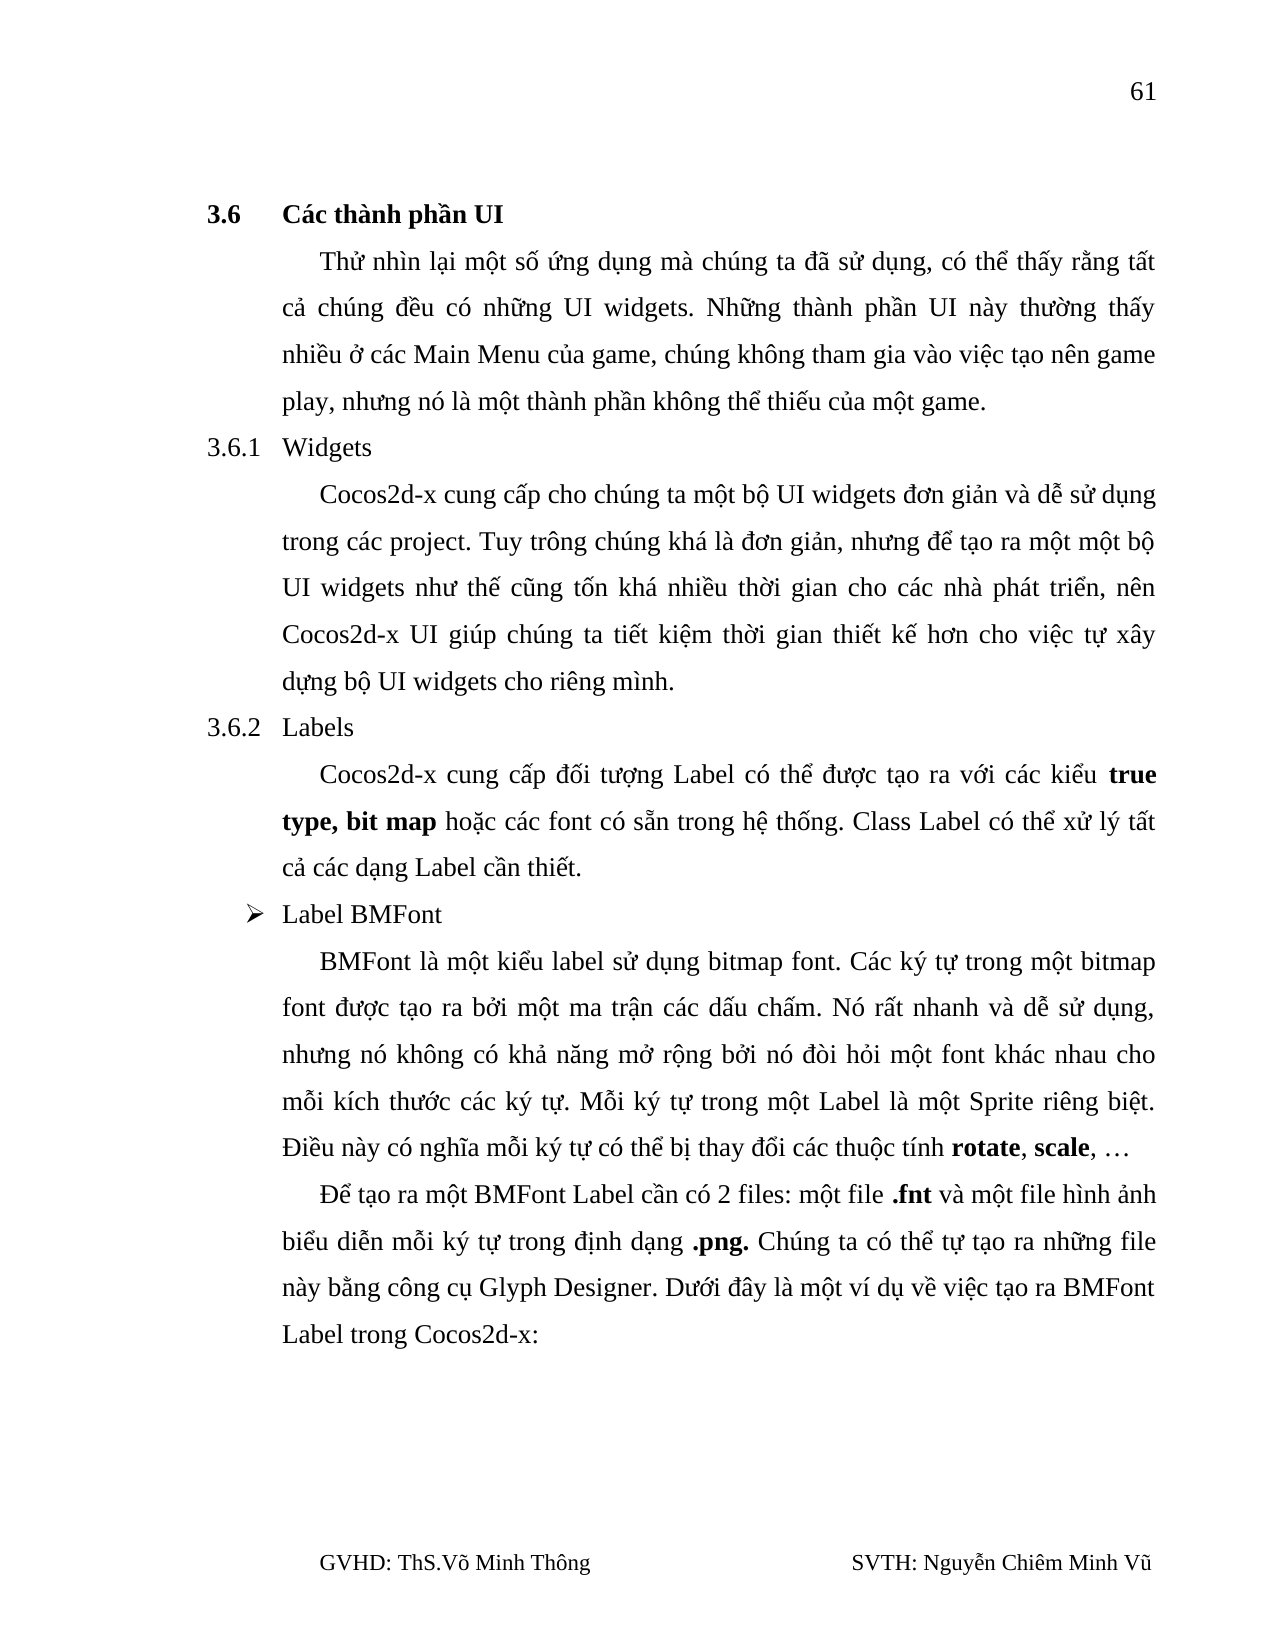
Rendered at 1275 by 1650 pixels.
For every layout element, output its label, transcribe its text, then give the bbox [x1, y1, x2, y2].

text Thử nhìn lại một số ứng dụng mà chúng ta đã sử dụng, có thể thấy rằng tất cả chúng đều có những UI widgets. Những thành phần UI này thường thấy nhiều ở các Main Menu của game, chúng không tham gia vào việc tạo nên game play, nhưng nó là một thành phần không thể thiếu của một game. [282, 245, 1157, 416]
text Cocos2d-x cung cấp cho chúng ta một bộ UI widgets đơn giản và dễ sử dụng trong các project. Tuy trông chúng khá là đơn giản, nhưng để tạo ra một một bộ UI widgets như thế cũng tốn khá nhiều thời gian cho các nhà phát triển, nên Cocos2d-x UI giúp chúng ta tiết kiệm thời gian thiết kế hơn cho việc tự xây dựng bộ UI widgets cho riêng mình. [282, 478, 1157, 696]
subtitle Các thành phần UI [207, 198, 1157, 229]
subtitle Widgets [207, 431, 1157, 462]
list Label BMFont [244, 898, 1157, 929]
subtitle Labels [207, 711, 1157, 742]
text Cocos2d-x cung cấp đối tượng Label có thể được tạo ra với các kiểu true type, bit map hoặc các font có sẵn trong hệ thống. Class Label có thể xử lý tất cả các dạng Label cần thiết. [282, 758, 1157, 882]
text BMFont là một kiểu label sử dụng bitmap font. Các ký tự trong một bitmap font được tạo ra bởi một ma trận các dấu chấm. Nó rất nhanh và dễ sử dụng, nhưng nó không có khả năng mở rộng bởi nó đòi hỏi một font khác nhau cho mỗi kích thước các ký tự. Mỗi ký tự trong một Label là một Sprite riêng biệt. Điều này có nghĩa mỗi ký tự có thể bị thay đổi các thuộc tính rotate, scale, … [282, 945, 1157, 1163]
text Để tạo ra một BMFont Label cần có 2 files: một file .fnt và một file hình ảnh biểu diễn mỗi ký tự trong định dạng .png. Chúng ta có thể tự tạo ra những file này bằng công cụ Glyph Designer. Dưới đây là một ví dụ về việc tạo ra BMFont Label trong Cocos2d-x: [282, 1178, 1157, 1349]
